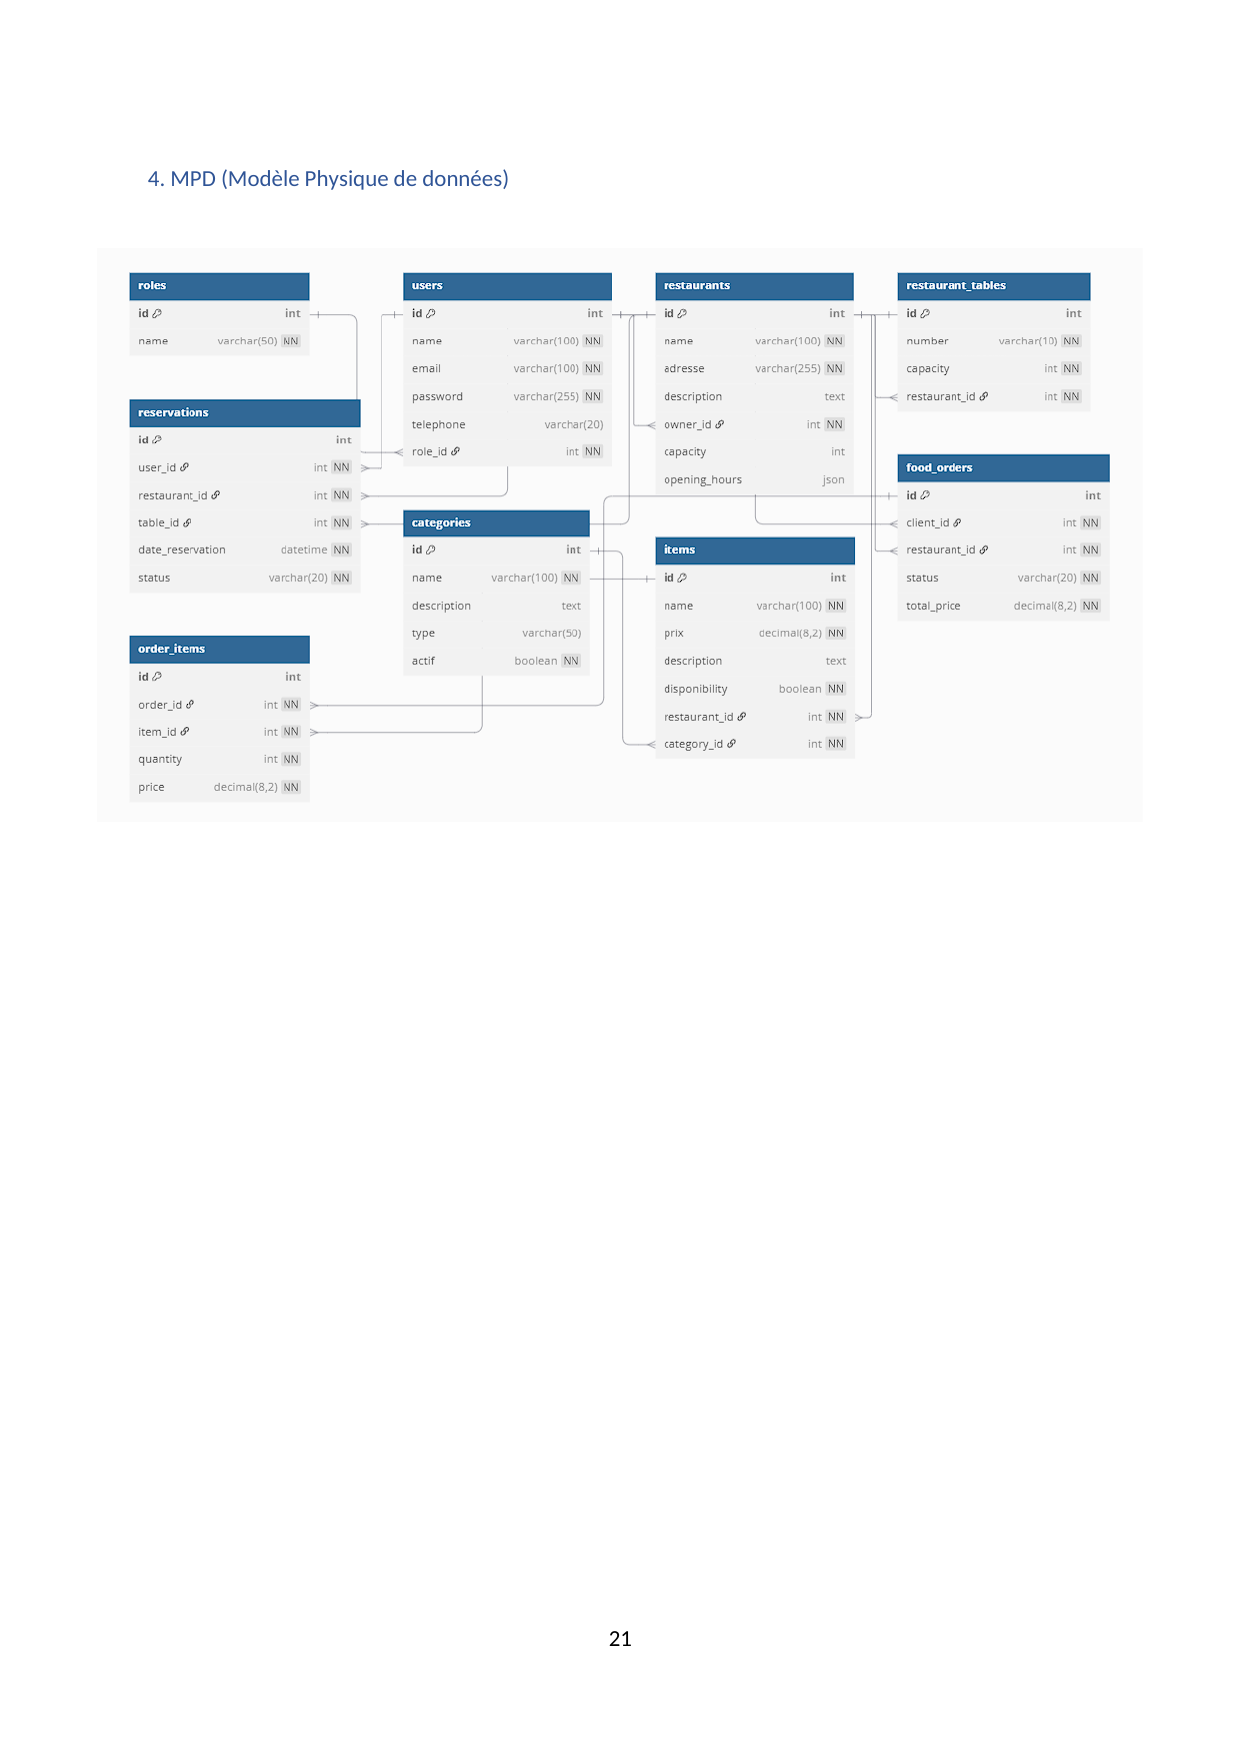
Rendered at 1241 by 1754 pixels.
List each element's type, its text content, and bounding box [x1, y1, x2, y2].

subtitle 4. MPD (Modèle Physique de données) [148, 164, 1093, 192]
picture [95, 248, 1143, 820]
